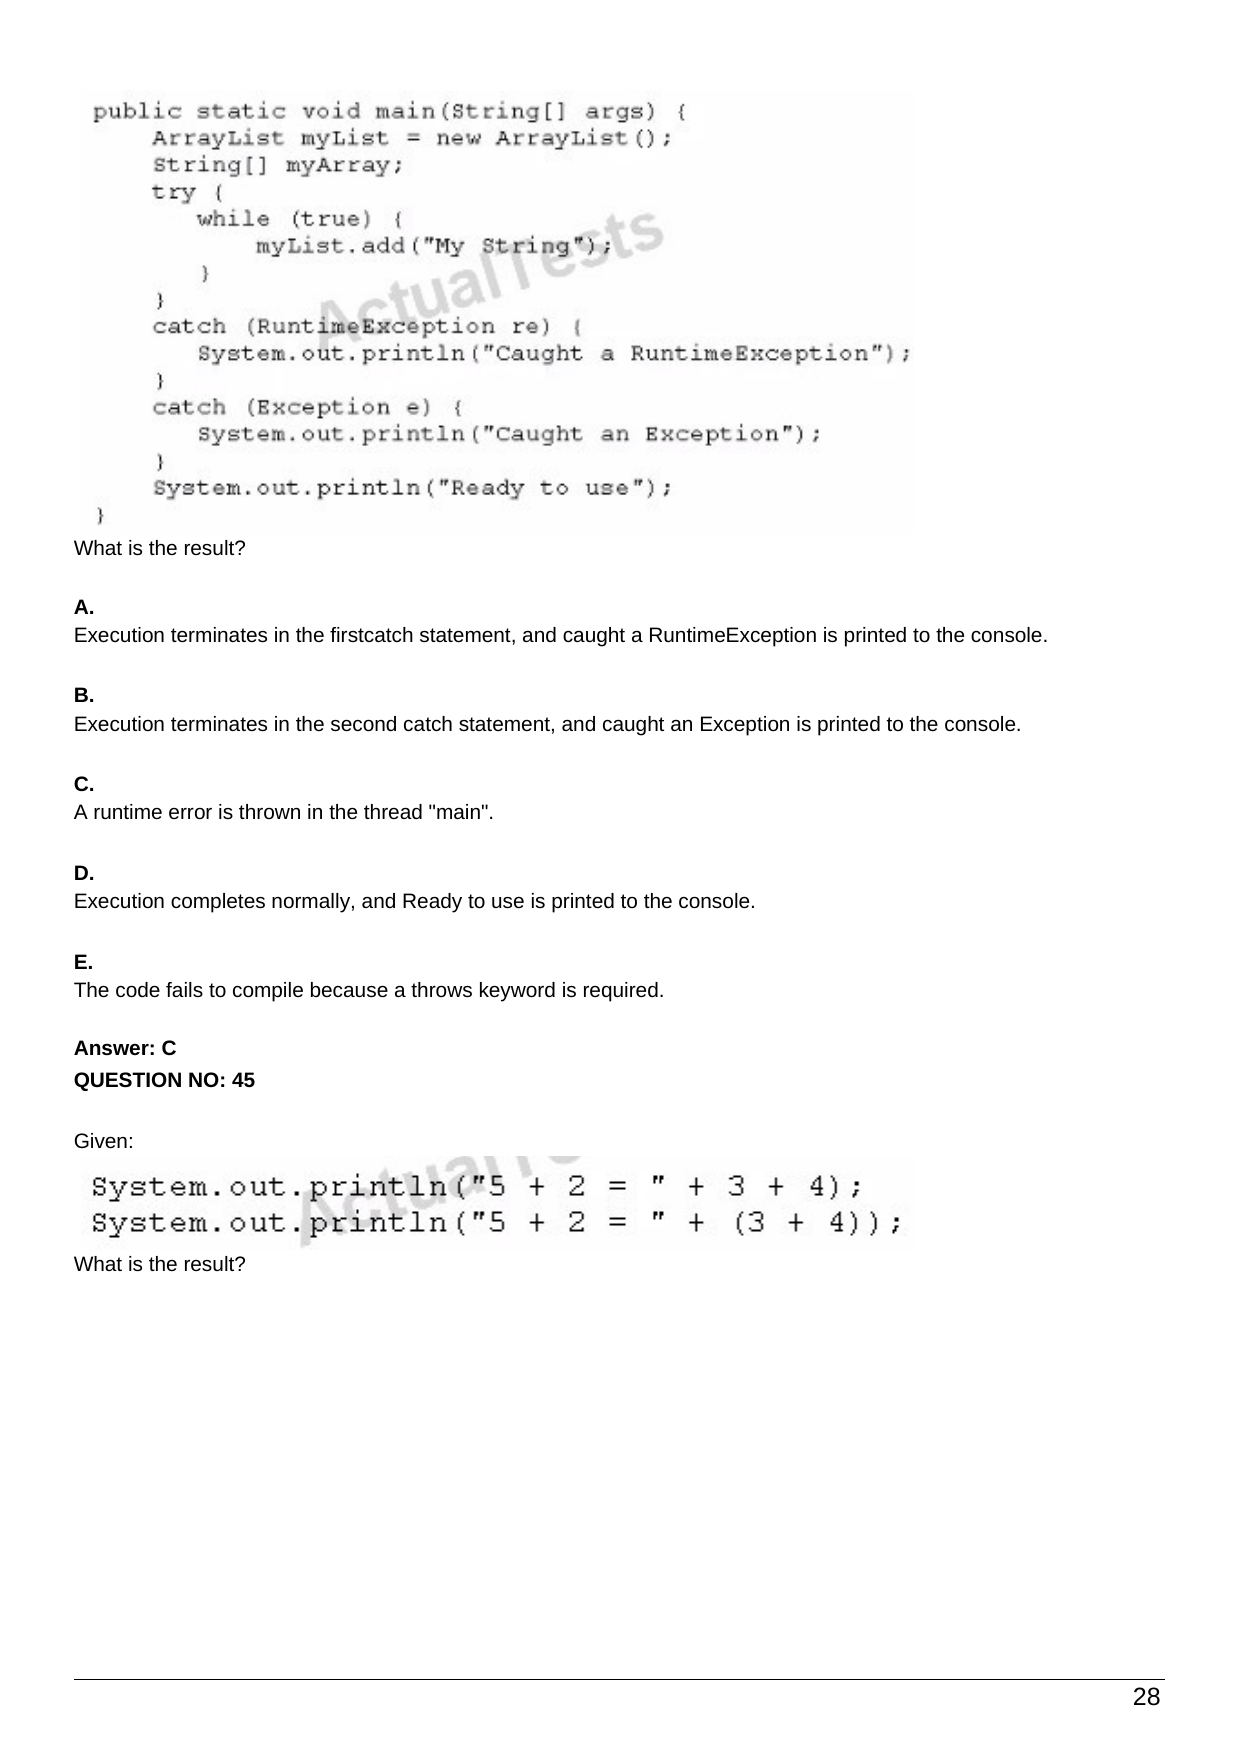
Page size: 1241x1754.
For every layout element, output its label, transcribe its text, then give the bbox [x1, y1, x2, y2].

text Execution terminates in the second catch statement, and caught an Exception is printed to the console. [73, 711, 1130, 735]
text Execution terminates in the firstcatch statement, and caught a RuntimeException is printed to the console. [73, 623, 1130, 647]
text Answer: C [73, 1036, 476, 1059]
text A. [73, 594, 476, 618]
text The code fails to compile because a throws keyword is required. [73, 978, 1130, 1002]
text E. [73, 949, 476, 973]
text C. [73, 772, 476, 796]
text A runtime error is thrown in the thread "main". [73, 800, 1130, 824]
text QUESTION NO: 45 [73, 1068, 476, 1092]
text Execution completes normally, and Ready to use is printed to the console. [73, 889, 1130, 913]
text Given: [73, 1129, 1130, 1153]
text What is the result? [73, 1252, 1130, 1276]
text D. [73, 861, 476, 885]
text B. [73, 683, 476, 707]
picture [80, 1156, 915, 1250]
text What is the result? [73, 536, 1130, 560]
picture [80, 90, 915, 535]
